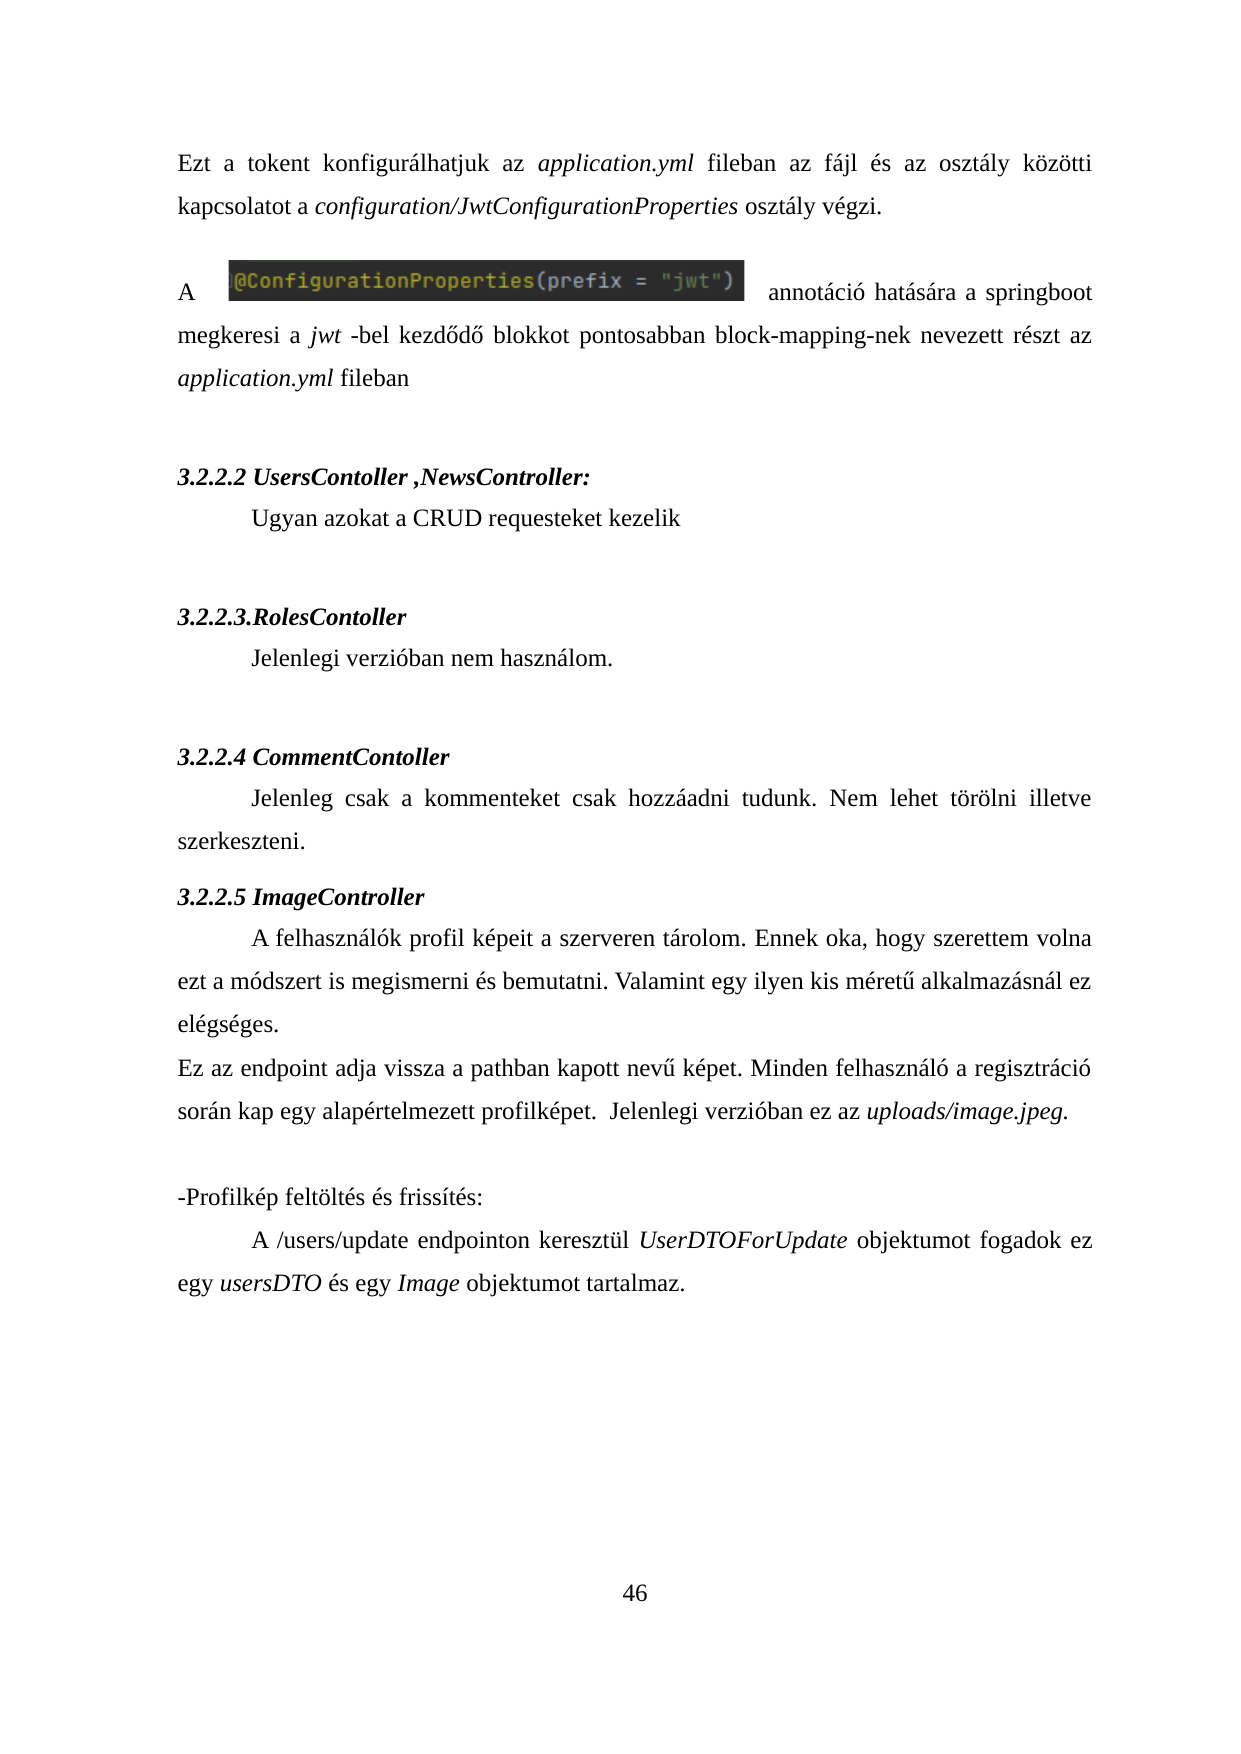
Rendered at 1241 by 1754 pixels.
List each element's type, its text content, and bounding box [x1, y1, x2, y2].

text -Profilkép feltöltés és frissítés: [177, 1182, 1093, 1211]
text Ezt a tokent konfigurálhatjuk az application.yml fileban az fájl és az osztály közötti kapcsolatot a configuration/JwtConfigurationProperties osztály végzi. [177, 148, 1093, 219]
text A annotáció hatására a springboot megkeresi a jwt -bel kezdődő blokkot pontosabban block-mapping-nek nevezett részt az application.yml fileban [177, 277, 1093, 392]
text A /users/update endpointon keresztül UserDTOForUpdate objektumot fogadok ez egy usersDTO és egy Image objektumot tartalmaz. [177, 1225, 1093, 1297]
picture [228, 260, 745, 301]
text Jelenleg csak a kommenteket csak hozzáadni tudunk. Nem lehet törölni illetve szerkeszteni. [177, 783, 1093, 855]
subtitle 3.2.2.5 ImageController [177, 882, 1093, 911]
text Ez az endpoint adja vissza a pathban kapott nevű képet. Minden felhasználó a regisztráció során kap egy alapértelmezett profilképet. Jelenlegi verzióban ez az uploads/image.jpeg. [177, 1053, 1093, 1124]
subtitle 3.2.2.4 CommentContoller [177, 742, 1093, 771]
subtitle 3.2.2.3.RolesContoller [177, 602, 1093, 631]
text A felhasználók profil képeit a szerveren tárolom. Ennek oka, hogy szerettem volna ezt a módszert is megismerni és bemutatni. Valamint egy ilyen kis méretű alkalmazásnál ez elégséges. [177, 923, 1093, 1038]
text Jelenlegi verzióban nem használom. [177, 643, 1093, 672]
subtitle 3.2.2.2 UsersContoller ,NewsController: [177, 462, 1093, 491]
text Ugyan azokat a CRUD requesteket kezelik [177, 503, 1093, 532]
